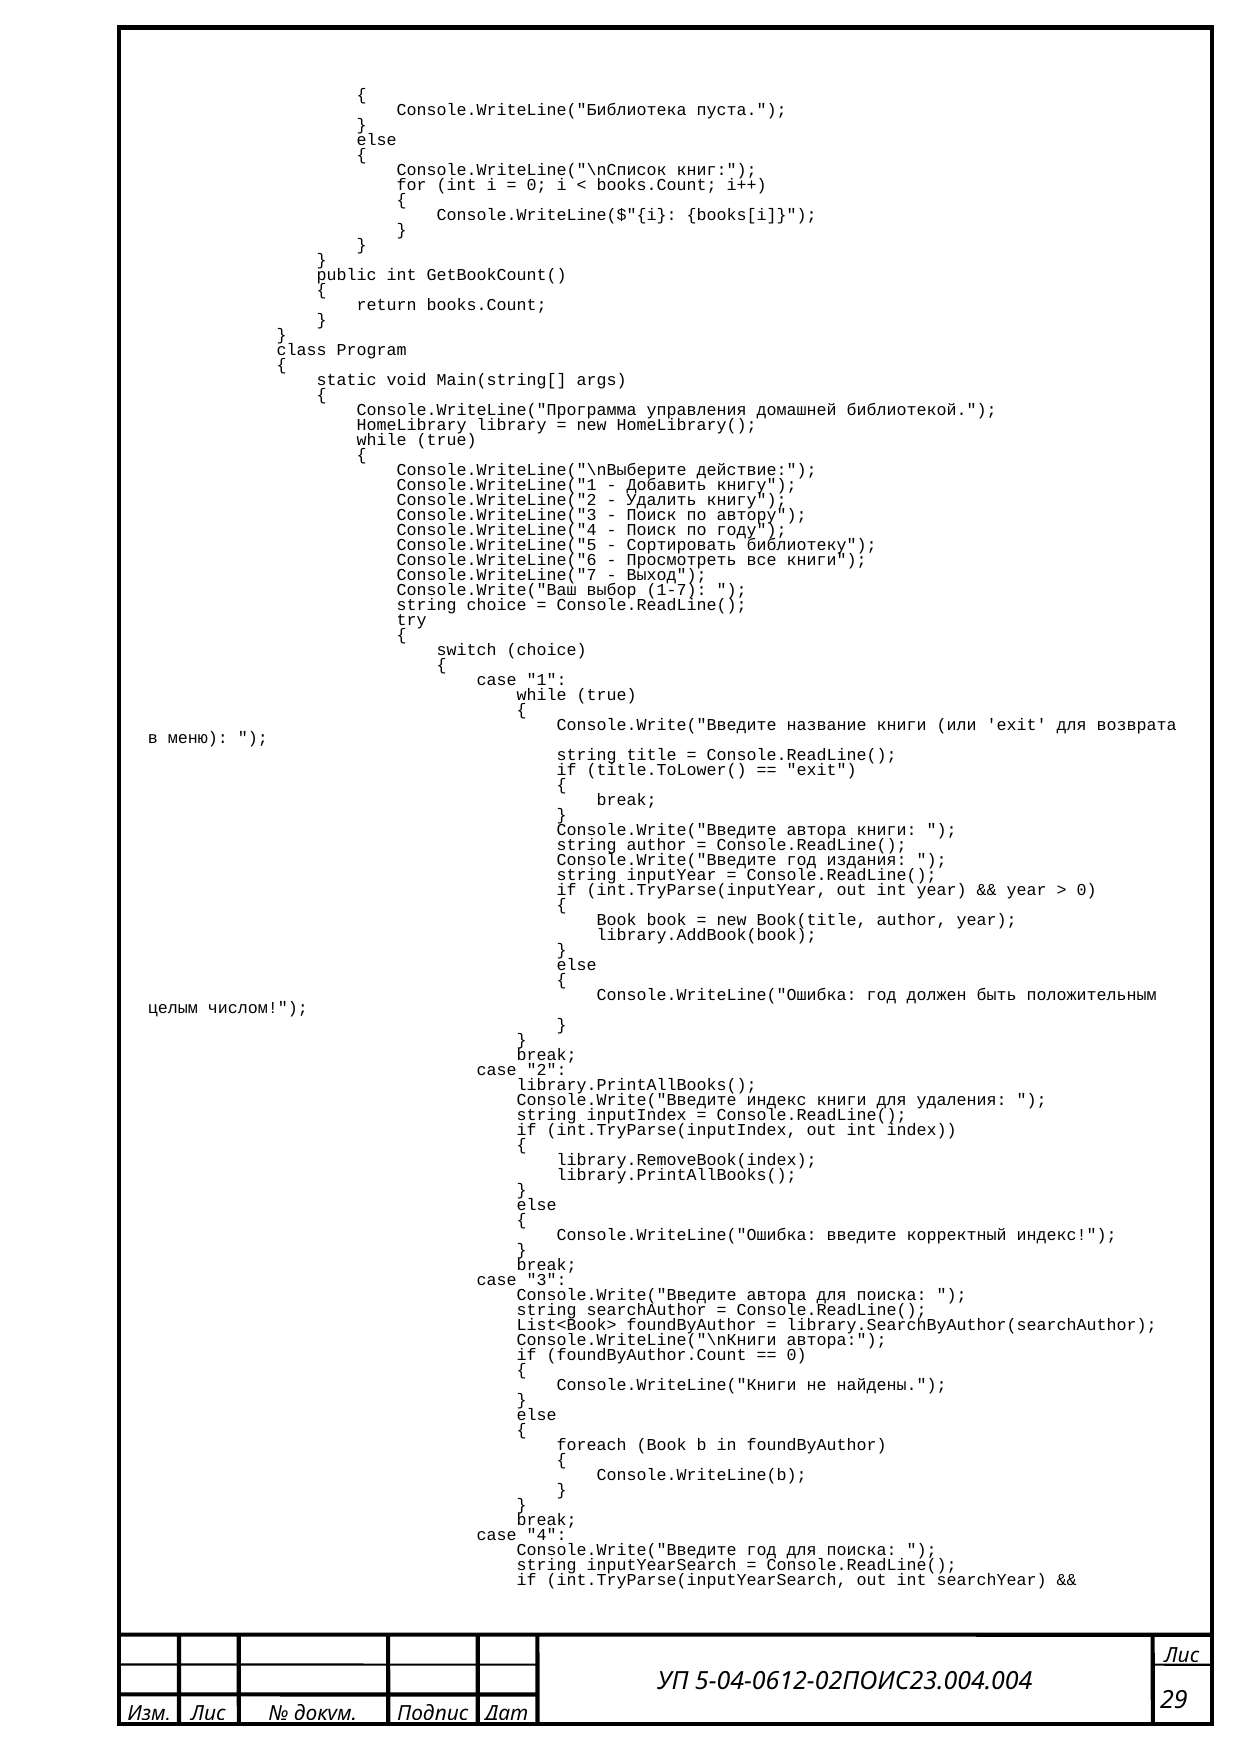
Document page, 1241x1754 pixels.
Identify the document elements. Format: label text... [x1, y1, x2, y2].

text Console.WriteLine("Библиотека пуста."); [148, 104, 1181, 119]
text library.AddBook(book); [148, 929, 1181, 944]
text Console.WriteLine("\nВыберите действие:"); [570, 464, 1181, 479]
text { [148, 1424, 1181, 1439]
text Console.WriteLine("2 - Удалить книгу"); [570, 494, 1181, 509]
text Console.Write("Введите год для поиска: "); [148, 1544, 1181, 1559]
text string author = Console.ReadLine(); [148, 839, 1181, 854]
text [148, 1574, 1181, 1589]
text Console.WriteLine("\nКниги автора:"); [148, 1334, 1181, 1349]
text Console.WriteLine("1 - Добавить книгу"); [570, 479, 1181, 494]
text { [148, 1139, 1181, 1154]
text Console.Write("Ваш выбор (1-7): "); [731, 584, 1181, 599]
text } [148, 1484, 1181, 1499]
text string title = Console.ReadLine(); [148, 749, 1181, 764]
text break; [148, 1514, 1181, 1529]
text List<Book> foundByAuthor = library.SearchByAuthor(searchAuthor); [148, 1319, 1181, 1334]
text { [148, 899, 1181, 914]
text Console.Write("Введите автора для поиска: "); [148, 1289, 1181, 1304]
text { [148, 284, 1181, 299]
text try [148, 614, 1181, 629]
text string inputIndex = Console.ReadLine(); [148, 1109, 892, 1124]
text public int GetBookCount() [148, 269, 1181, 284]
text static void Main(string[] args) [148, 374, 1181, 389]
text Console.WriteLine("1 - Добавить книгу"); [148, 479, 571, 494]
text { [148, 1364, 1181, 1379]
text else [148, 1199, 1181, 1214]
text foreach (Book b in foundByAuthor) [148, 1439, 1181, 1454]
text break; [148, 1259, 1181, 1274]
text } [148, 254, 1181, 269]
text else [148, 134, 1181, 149]
text Console.WriteLine("\nВыберите действие:"); [148, 464, 571, 479]
text } [148, 944, 1181, 959]
text case "1": [148, 674, 1181, 689]
text Console.WriteLine("6 - Просмотреть все книги"); [148, 554, 571, 569]
text string choice = Console.ReadLine(); [148, 599, 1181, 614]
text if (int.TryParse(inputIndex, out int index)) [148, 1124, 1181, 1139]
text case "2": [148, 1064, 1181, 1079]
text { [148, 359, 1181, 374]
text Console.Write("Введите год издания: "); [148, 854, 1181, 869]
text Console.WriteLine("5 - Сортировать библиотеку"); [148, 539, 571, 554]
text { [148, 194, 1181, 209]
text } [148, 239, 1181, 254]
text HomeLibrary library = new HomeLibrary(); [148, 419, 1181, 434]
text { [148, 704, 1181, 719]
text Console.WriteLine("5 - Сортировать библиотеку"); [570, 539, 1181, 554]
text Console.Write("Введите индекс книги для удаления: "); [148, 1094, 1181, 1109]
text } [148, 1184, 1181, 1199]
text } [148, 1394, 1181, 1409]
text Book book = new Book(title, author, year); [148, 914, 1181, 929]
text Console.Write("Ваш выбор (1-7): "); [148, 584, 692, 599]
text { [148, 89, 1181, 104]
text Console.WriteLine($"{i}: {books[i]}"); [148, 209, 1181, 224]
text if (foundByAuthor.Count == 0) [148, 1349, 1181, 1364]
text while (true) [148, 689, 1181, 704]
text Console.WriteLine("7 - Выход"); [148, 569, 692, 584]
text Console.WriteLine("\nСписок книг:"); [148, 164, 1181, 179]
text string searchAuthor = Console.ReadLine(); [148, 1304, 1181, 1319]
text break; [148, 794, 1181, 809]
text { [148, 1454, 1181, 1469]
text { [148, 149, 1181, 164]
text Console.WriteLine(b); [148, 1469, 1181, 1484]
text { [148, 974, 1181, 989]
text return books.Count; [148, 299, 1181, 314]
text { [148, 1214, 1181, 1229]
text } [148, 119, 1181, 134]
text Console.Write("Введите автора книги: "); [148, 824, 1181, 839]
text Console.WriteLine("4 - Поиск по году"); [148, 524, 571, 539]
text if (title.ToLower() == "exit") [148, 764, 1181, 779]
text Console.WriteLine("2 - Удалить книгу"); [148, 494, 571, 509]
text Console.WriteLine("3 - Поиск по автору"); [570, 509, 1181, 524]
text else [148, 1409, 1181, 1424]
text string inputYearSearch = Console.ReadLine(); [148, 1559, 1181, 1574]
text } [148, 809, 1181, 824]
text Console.WriteLine("7 - Выход"); [691, 569, 1181, 584]
text else [148, 959, 1181, 974]
text while (true) [148, 434, 1181, 449]
text { [148, 629, 1181, 644]
text Console.WriteLine("Программа управления домашней библиотекой."); [148, 404, 1181, 419]
text Console.WriteLine("4 - Поиск по году"); [570, 524, 1181, 539]
text { [148, 779, 1181, 794]
text Console.WriteLine("Ошибка: введите корректный индекс!"); [148, 1229, 1181, 1244]
text Console.WriteLine("Книги не найдены."); [148, 1379, 1181, 1394]
text case "4": [148, 1529, 1181, 1544]
text } [148, 1499, 1181, 1514]
text if (int.TryParse(inputYear, out int year) && year > 0) [148, 884, 1181, 899]
text switch (choice) [148, 644, 1181, 659]
text { [148, 389, 1181, 404]
text Console.WriteLine("3 - Поиск по автору"); [148, 509, 571, 524]
text } [148, 329, 1181, 344]
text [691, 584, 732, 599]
text case "3": [148, 1274, 1181, 1289]
text { [148, 659, 1181, 674]
text } [148, 1019, 1181, 1034]
text Console.Write("Введите название книги (или 'exit' для возврата в меню): "); [148, 719, 1181, 749]
text string inputIndex = Console.ReadLine(); [891, 1109, 1181, 1124]
text } [148, 1244, 1181, 1259]
text library.RemoveBook(index); [148, 1154, 1181, 1169]
text for (int i = 0; i < books.Count; i++) [148, 179, 1181, 194]
text } [148, 1034, 1181, 1049]
text Console.WriteLine("Ошибка: год должен быть положительным целым числом!"); [148, 989, 1181, 1019]
text } [148, 224, 1181, 239]
text break; [148, 1049, 1181, 1064]
text library.PrintAllBooks(); [148, 1169, 1181, 1184]
text string inputYear = Console.ReadLine(); [148, 869, 1181, 884]
text library.PrintAllBooks(); [148, 1079, 1181, 1094]
text Console.WriteLine("6 - Просмотреть все книги"); [570, 554, 1181, 569]
text class Program [148, 344, 1181, 359]
text } [148, 314, 1181, 329]
text { [148, 449, 1181, 464]
